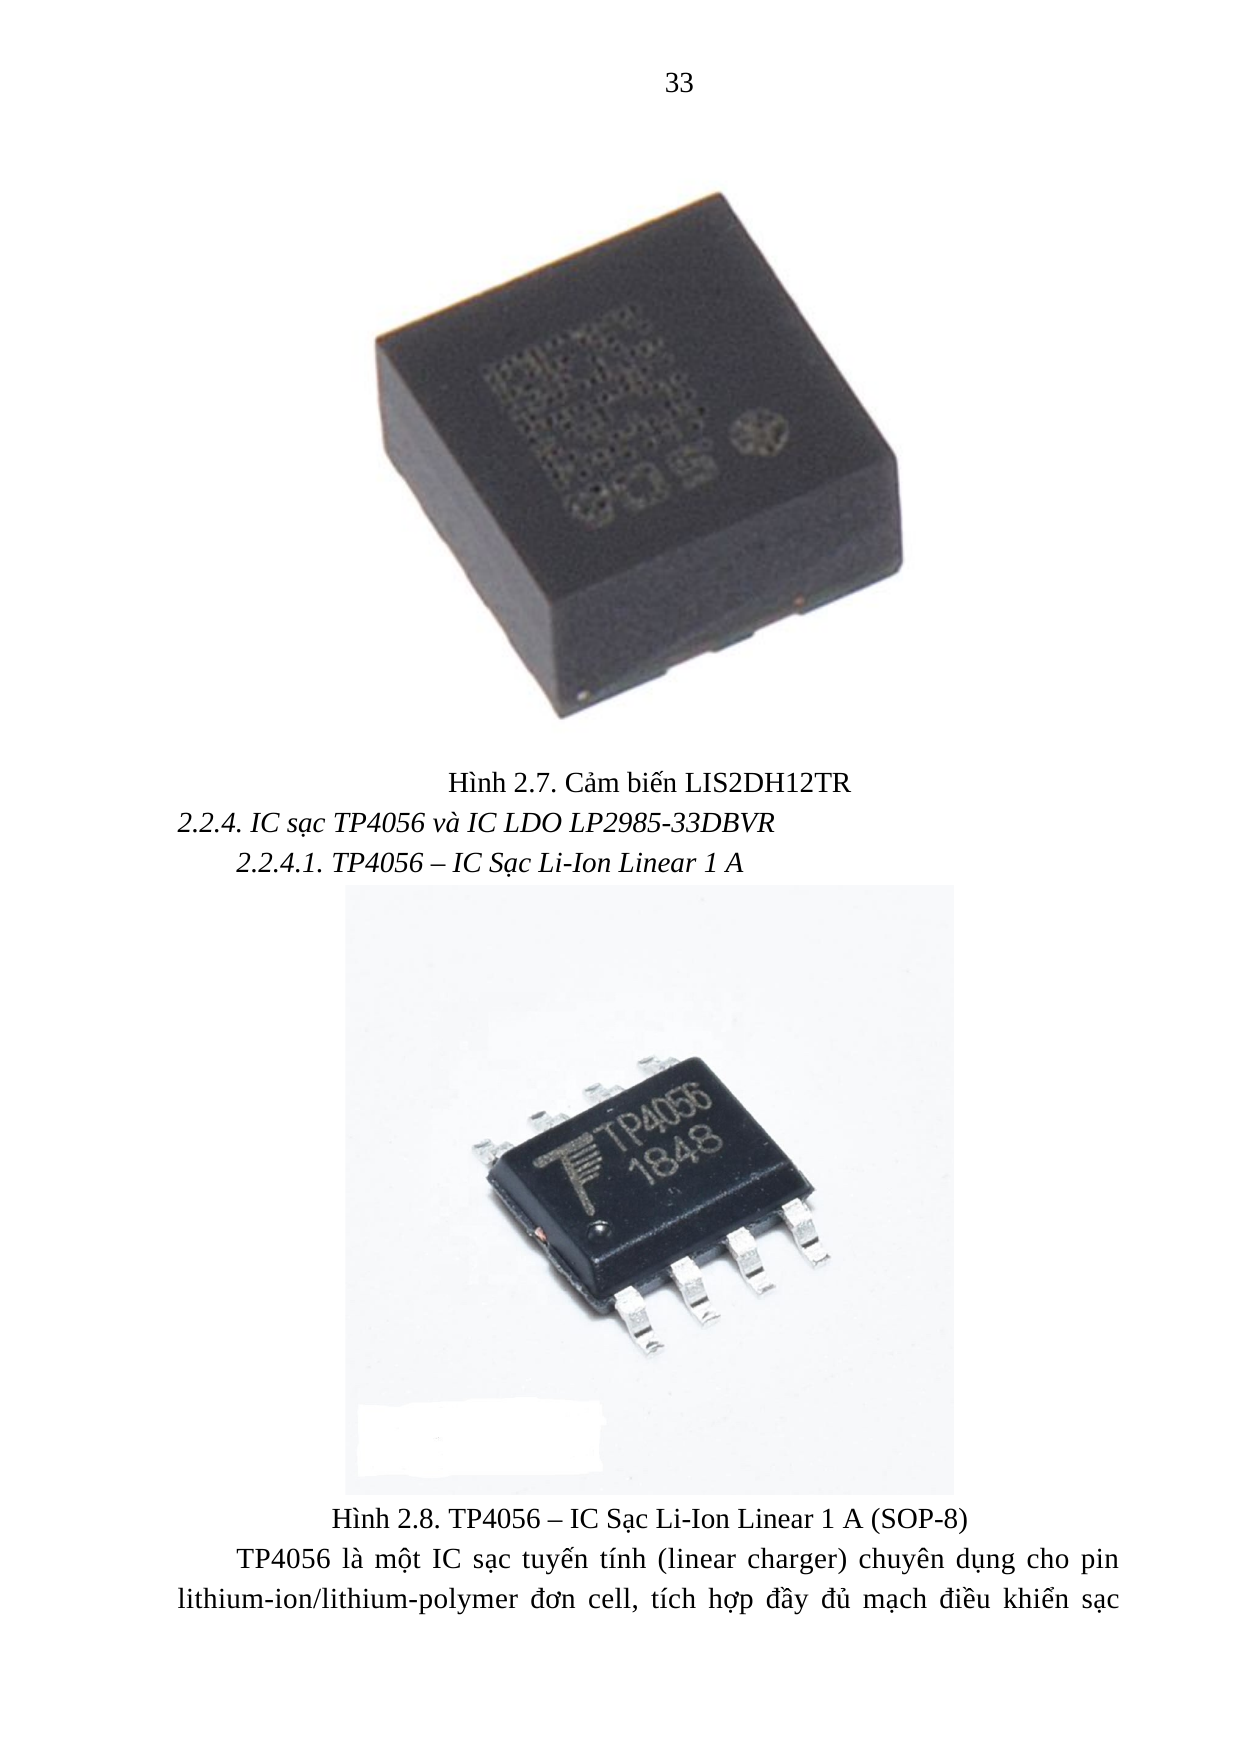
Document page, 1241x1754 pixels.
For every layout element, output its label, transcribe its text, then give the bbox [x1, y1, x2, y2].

picture [302, 132, 997, 759]
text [177, 1541, 1122, 1615]
text TP4056 – IC Sạc Li-Ion Linear 1 A (SOP-8) [177, 1501, 1122, 1534]
text 2.2.4.1. TP4056 – IC Sạc Li-Ion Linear 1 A [177, 845, 1122, 879]
text Cảm biến LIS2DH12TR [177, 765, 1122, 798]
picture [345, 885, 954, 1495]
subtitle 2.2.4. IC sạc TP4056 và IC LDO LP2985-33DBVR [177, 805, 1122, 839]
